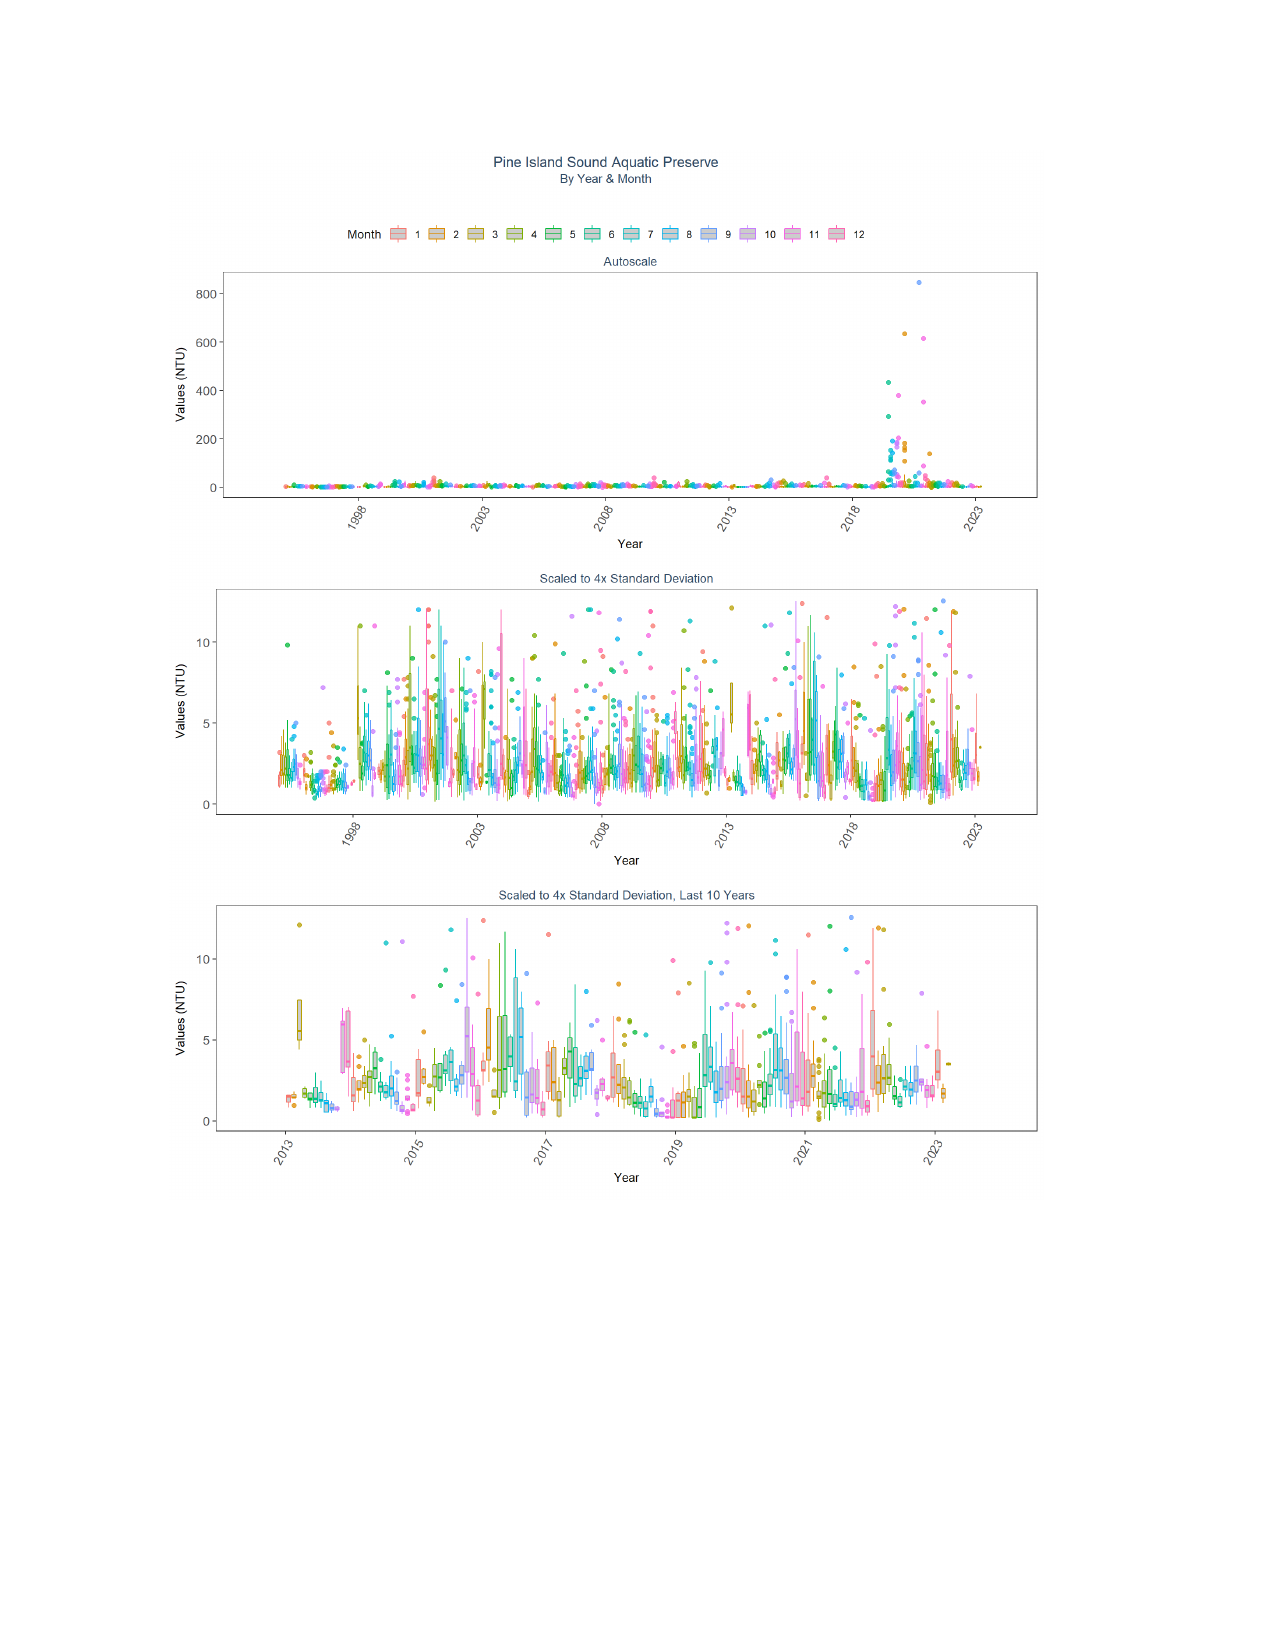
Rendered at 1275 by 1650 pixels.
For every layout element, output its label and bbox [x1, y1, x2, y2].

picture [168, 150, 1044, 1200]
